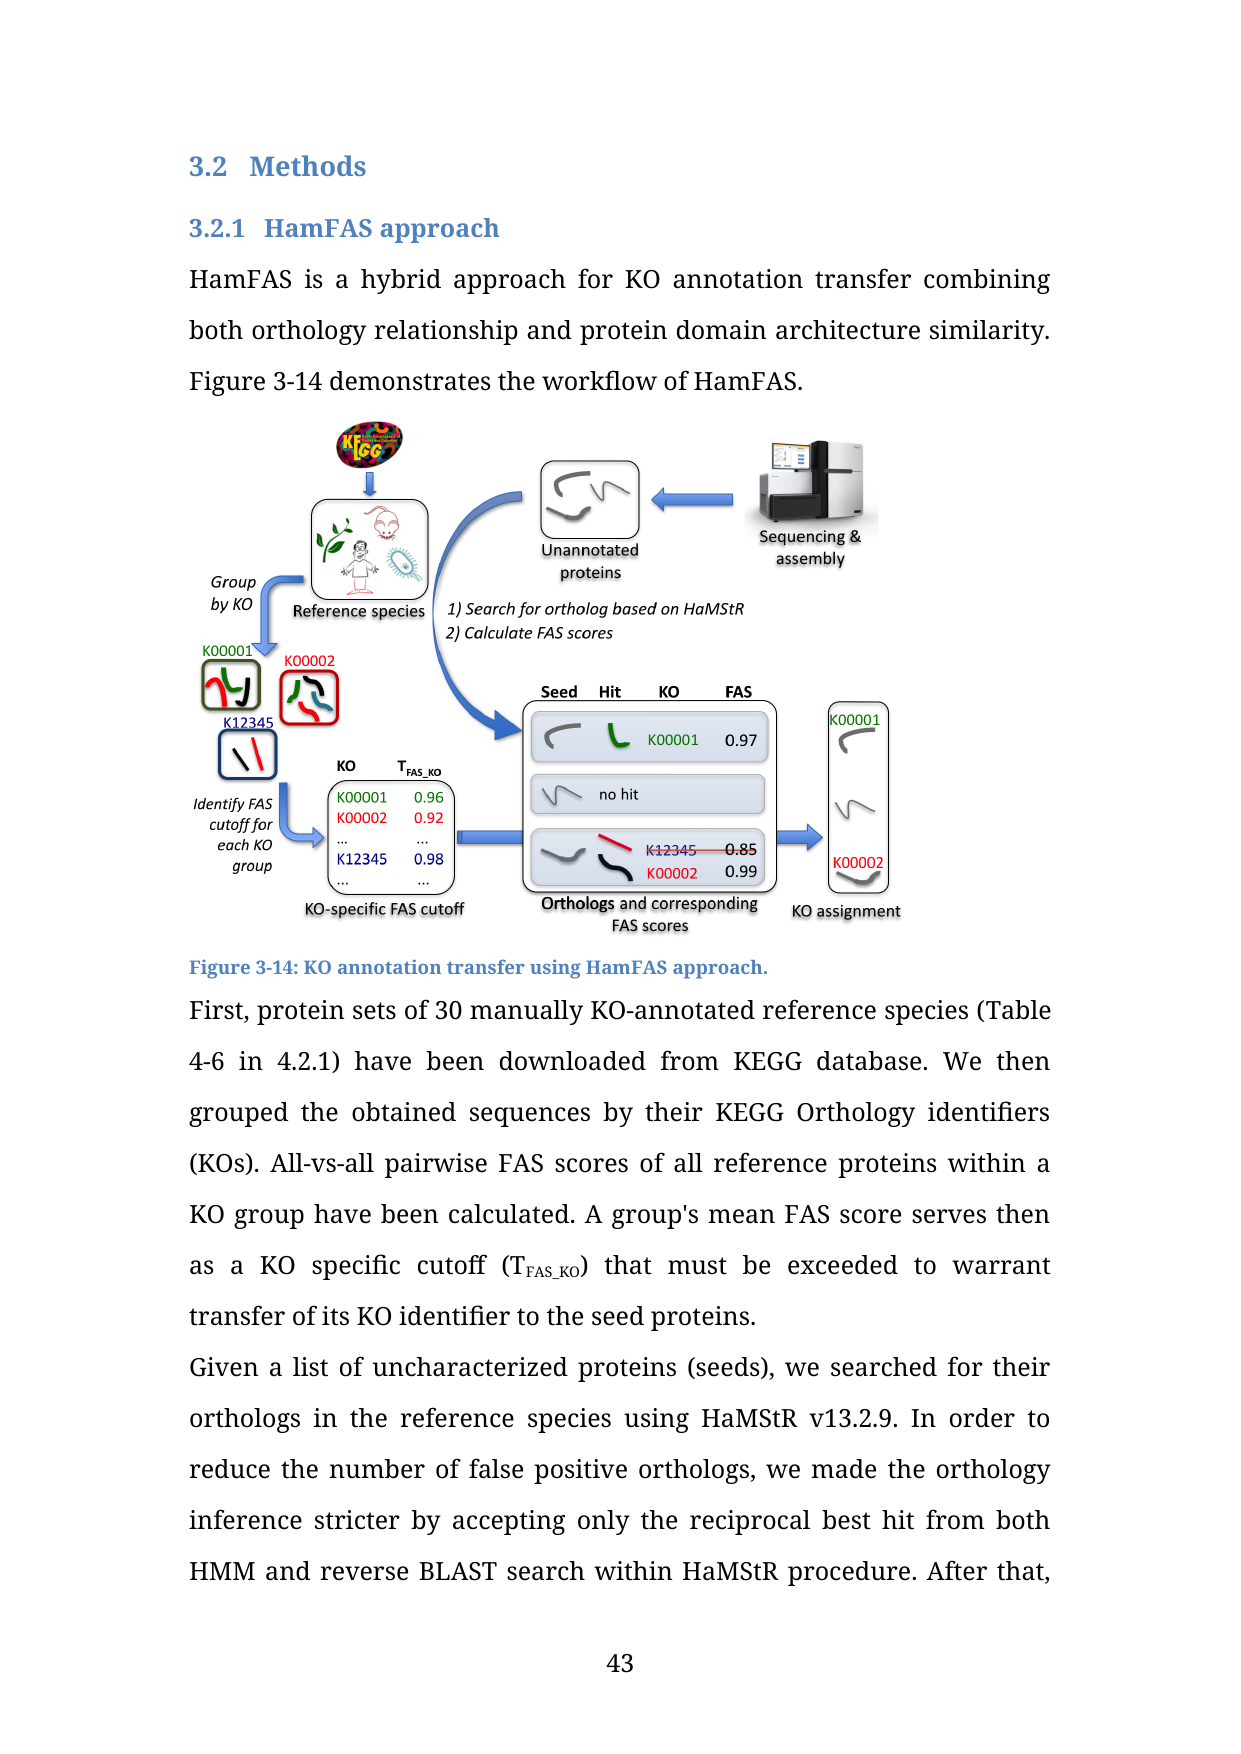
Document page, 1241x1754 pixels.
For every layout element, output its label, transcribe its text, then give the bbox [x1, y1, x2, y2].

subtitle HamFAS approach [189, 211, 1051, 245]
subtitle Methods [189, 148, 1051, 184]
picture [188, 415, 907, 938]
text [189, 1350, 1051, 1588]
